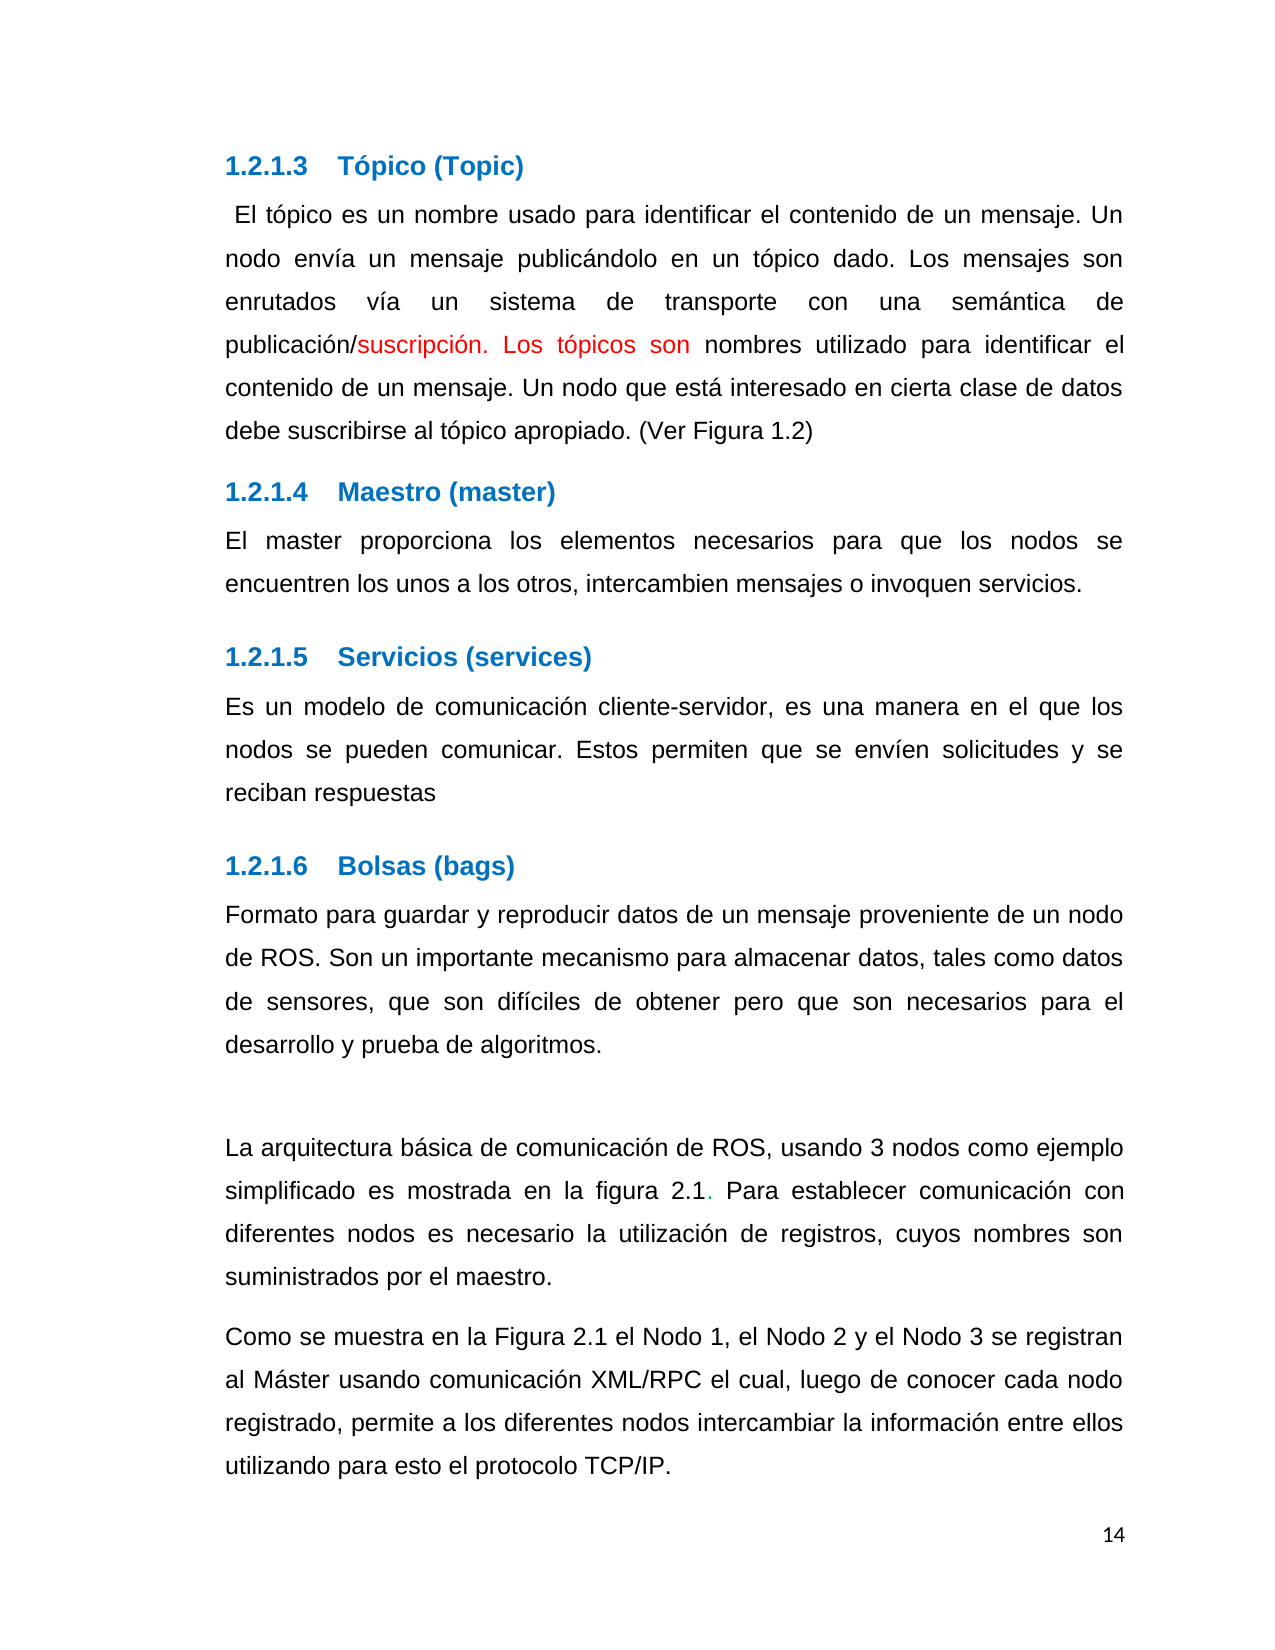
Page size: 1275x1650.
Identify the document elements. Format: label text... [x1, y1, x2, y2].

text Como se muestra en la Figura 2.1 el Nodo 1, el Nodo 2 y el Nodo 3 se registran al Máster usando comunicación XML/RPC el cual, luego de conocer cada nodo registrado, permite a los diferentes nodos intercambiar la información entre ellos utilizando para esto el protocolo TCP/IP. [225, 1322, 1125, 1480]
text La arquitectura básica de comunicación de ROS, usando 3 nodos como ejemplo simplificado es mostrada en la figura 2.1. Para establecer comunicación con diferentes nodos es necesario la utilización de registros, cuyos nombres son suministrados por el maestro. [225, 1132, 1125, 1291]
text Formato para guardar y reproducir datos de un mensaje proveniente de un nodo de ROS. Son un importante mecanismo para almacenar datos, tales como datos de sensores, que son difíciles de obtener pero que son necesarios para el desarrollo y prueba de algoritmos. [225, 900, 1125, 1058]
text El tópico es un nombre usado para identificar el contenido de un mensaje. Un nodo envía un mensaje publicándolo en un tópico dado. Los mensajes son enrutados vía un sistema de transporte con una semántica de publicación/suscripción. Los tópicos son nombres utilizado para identificar el contenido de un mensaje. Un nodo que está interesado en cierta clase de datos debe suscribirse al tópico apropiado. (Ver Figura 1.2) [225, 200, 1125, 445]
list Tópico (Topic) [225, 150, 1125, 181]
text Es un modelo de comunicación cliente-servidor, es una manera en el que los nodos se pueden comunicar. Estos permiten que se envíen solicitudes y se reciban respuestas [225, 692, 1125, 807]
list Servicios (services) [225, 641, 1125, 672]
text El master proporciona los elementos necesarios para que los nodos se encuentren los unos a los otros, intercambien mensajes o invoquen servicios. [225, 526, 1125, 598]
list Bolsas (bags) [225, 850, 1125, 881]
list Maestro (master) [225, 476, 1125, 507]
